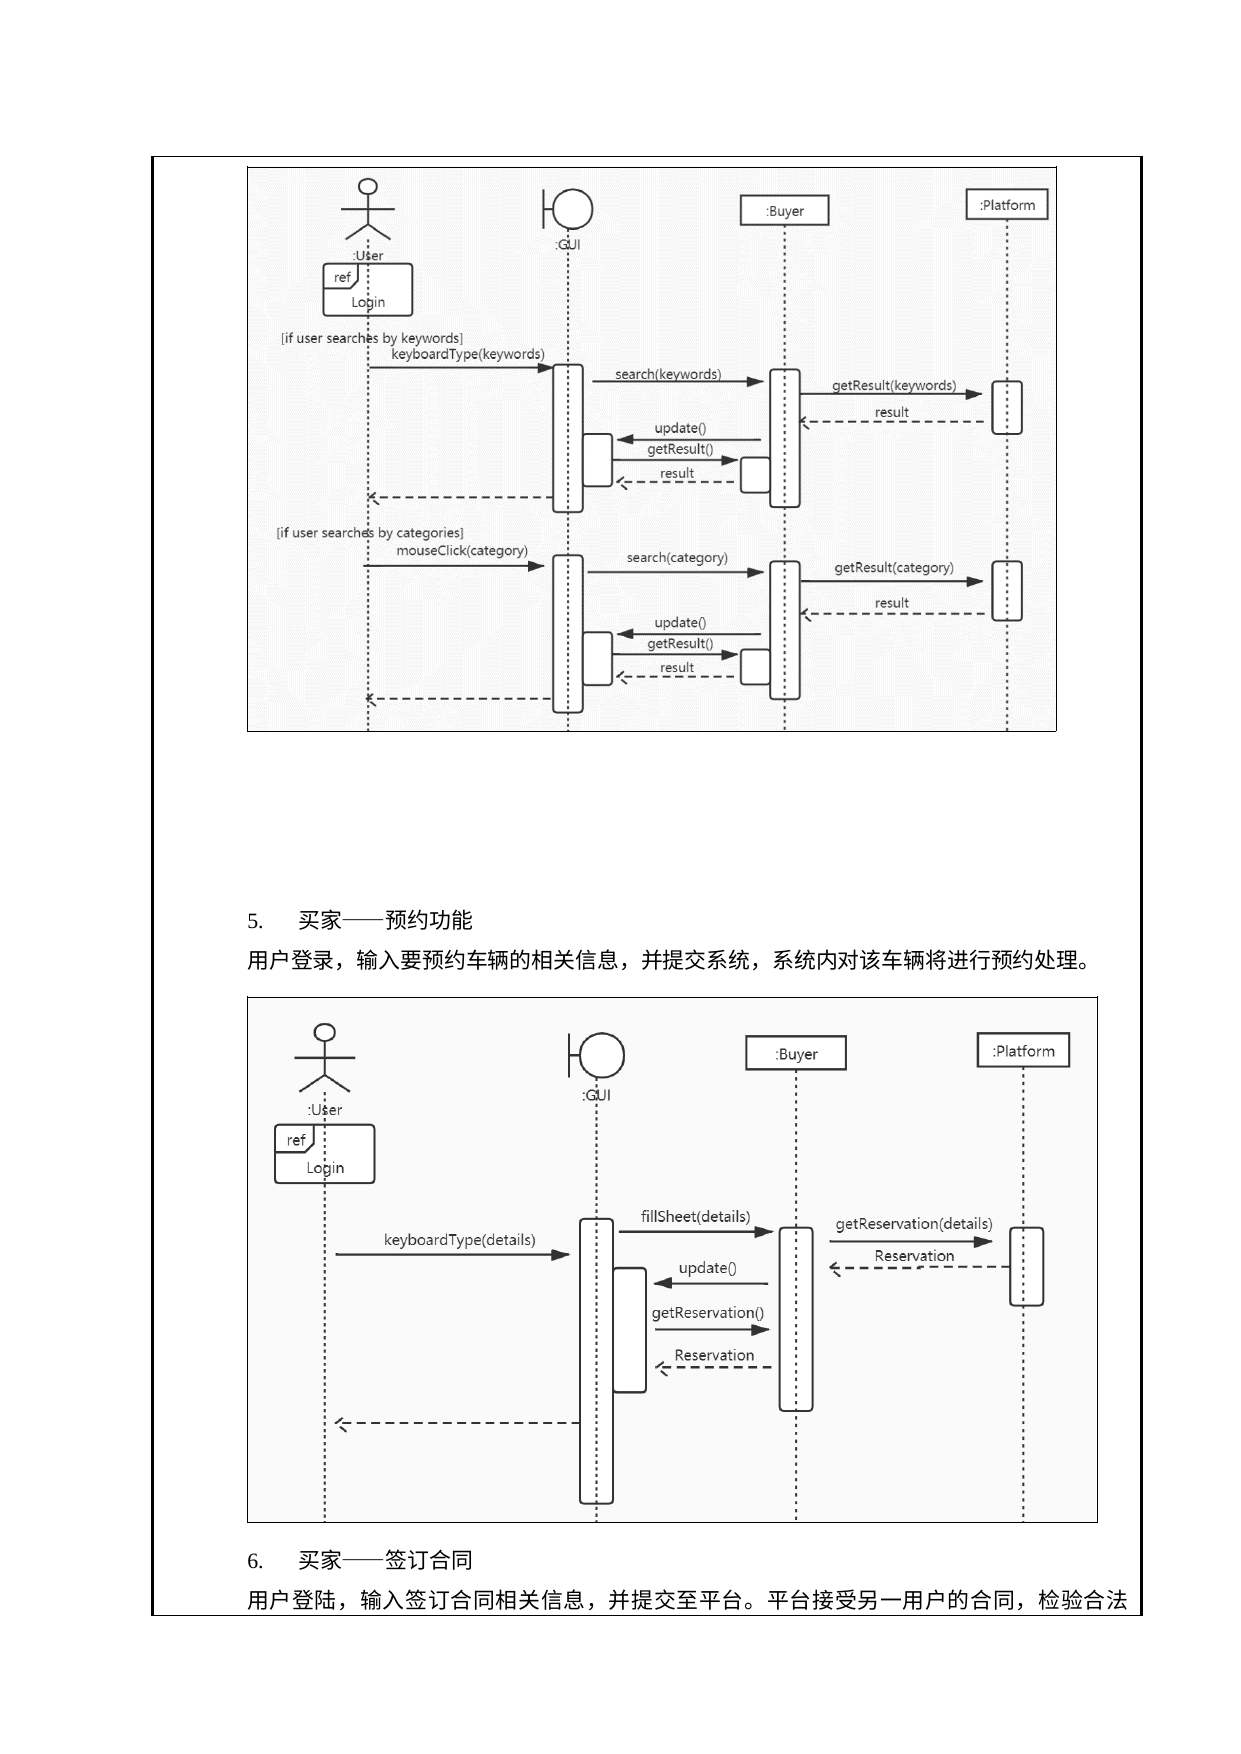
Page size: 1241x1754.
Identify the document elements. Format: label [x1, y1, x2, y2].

picture [248, 998, 1096, 1522]
picture [248, 168, 1056, 731]
table_cell [154, 157, 1140, 1615]
